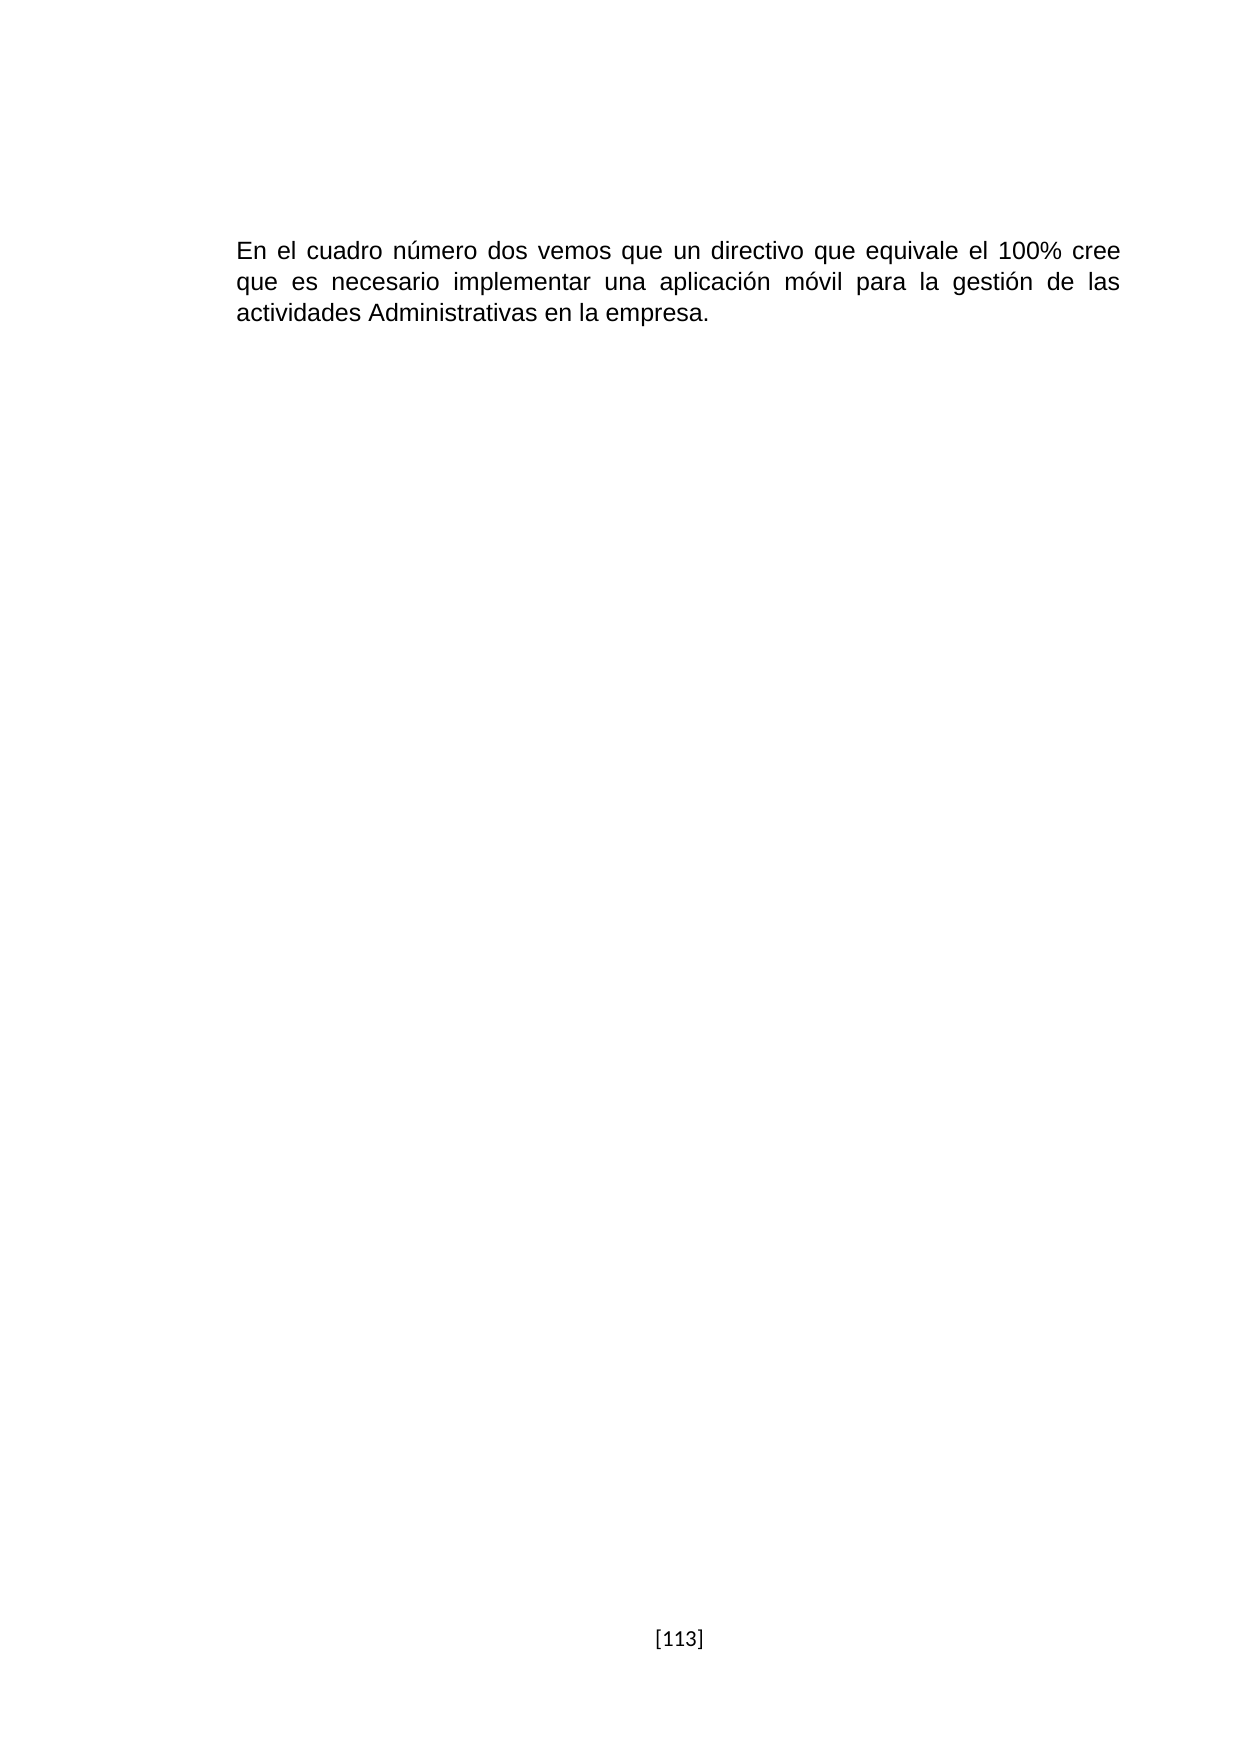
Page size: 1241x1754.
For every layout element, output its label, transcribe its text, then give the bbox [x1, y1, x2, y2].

text En el cuadro número dos vemos que un directivo que equivale el 100% cree que es necesario implementar una aplicación móvil para la gestión de las actividades Administrativas en la empresa. [236, 236, 1122, 327]
